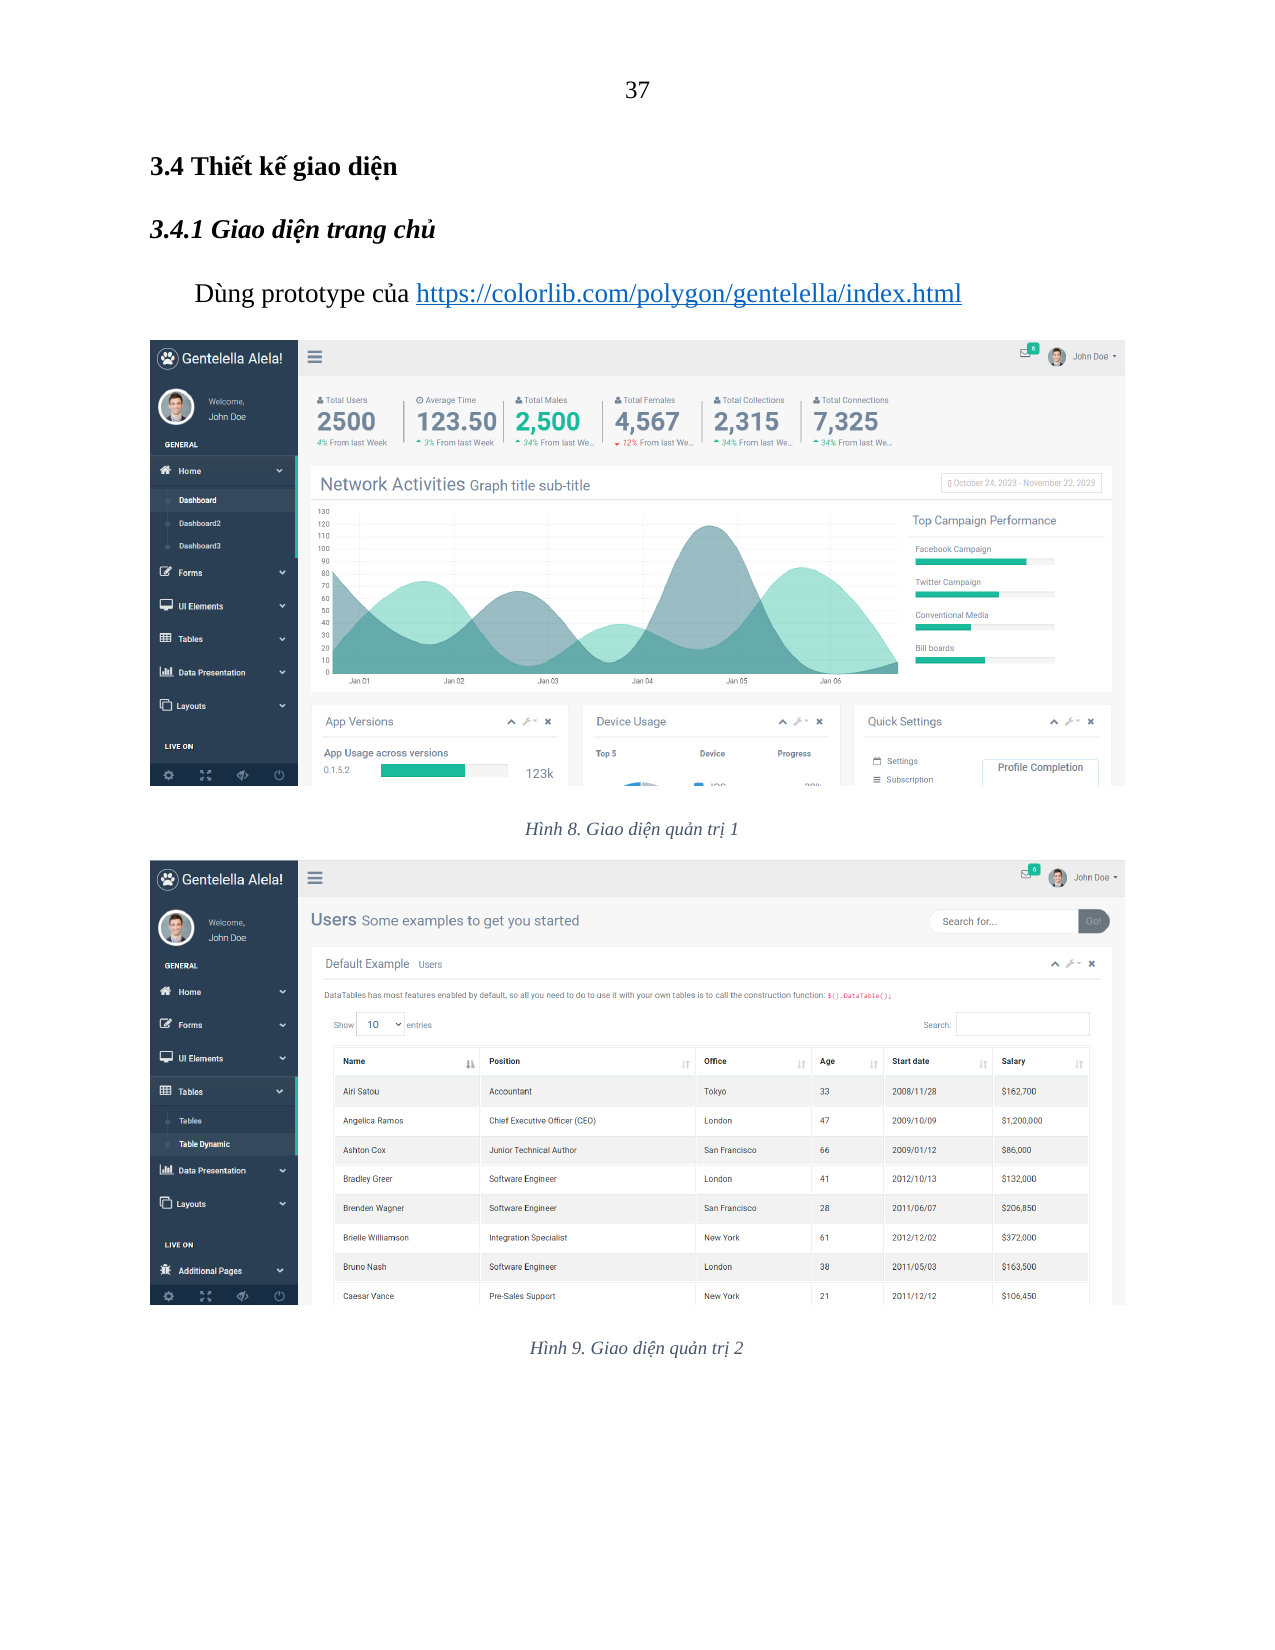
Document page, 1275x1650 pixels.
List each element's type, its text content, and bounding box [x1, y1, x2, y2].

text Dùng prototype của https://colorlib.com/polygon/gentelella/index.html [150, 277, 1125, 308]
picture [150, 860, 1125, 1305]
text Hình 9. Giao diện quản trị 2 [150, 1337, 1125, 1359]
text 3.4.1 Giao diện trang chủ [150, 213, 1125, 244]
text 3.4 Thiết kế giao diện [150, 150, 1125, 181]
picture [150, 340, 1125, 786]
